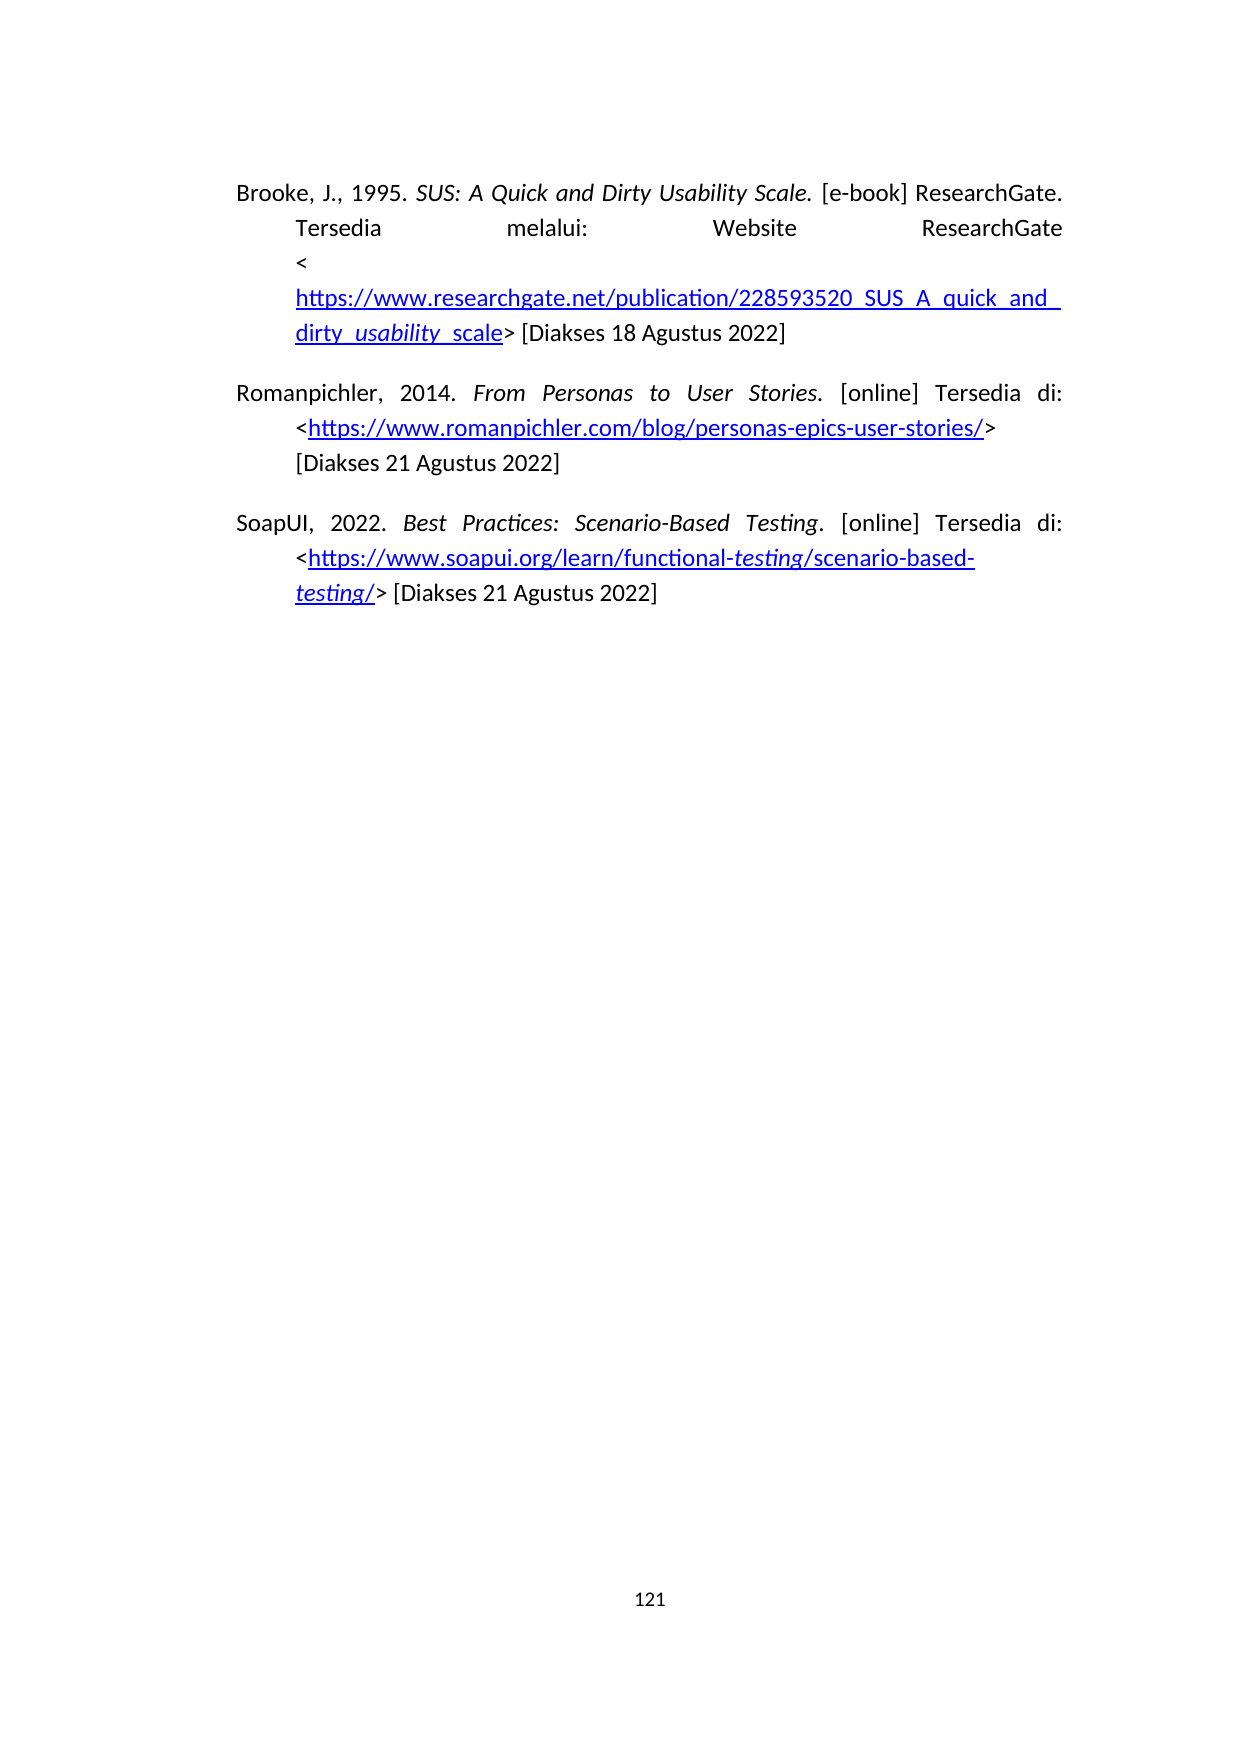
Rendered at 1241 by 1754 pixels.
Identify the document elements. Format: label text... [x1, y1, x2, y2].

text SoapUI, 2022. Best Practices: Scenario-Based Testing. [online] Tersedia di: <https://www.soapui.org/learn/functional-testing/scenario-based-testing/> [Diakses 21 Agustus 2022] [236, 507, 1063, 608]
text Romanpichler, 2014. From Personas to User Stories. [online] Tersedia di: <https://www.romanpichler.com/blog/personas-epics-user-stories/> [Diakses 21 Agustus 2022] [236, 377, 1063, 478]
text Brooke, J., 1995. SUS: A Quick and Dirty Usability Scale. [e-book] ResearchGate. Tersedia melalui: Website ResearchGate <https://www.researchgate.net/publication/228593520_SUS_A_quick_and_dirty_usability_scale> [Diakses 18 Agustus 2022] [236, 177, 1063, 348]
